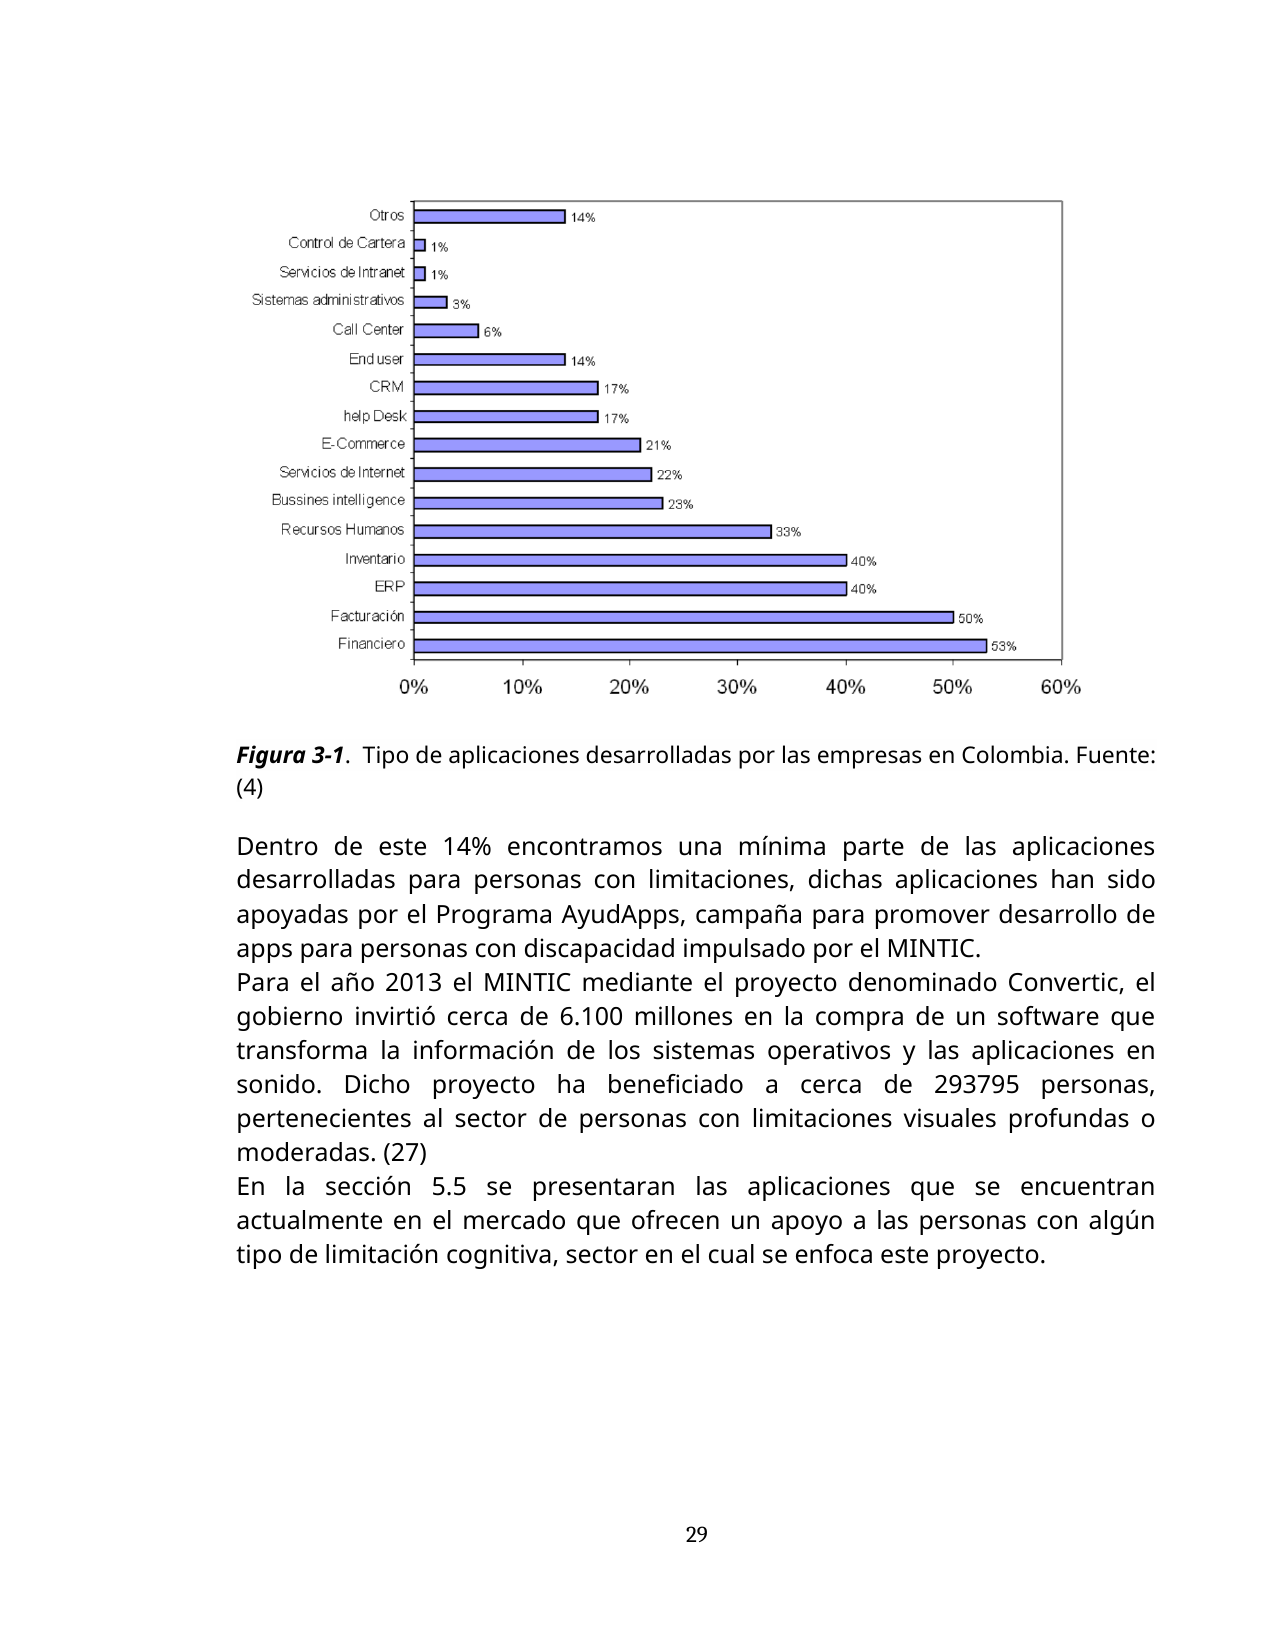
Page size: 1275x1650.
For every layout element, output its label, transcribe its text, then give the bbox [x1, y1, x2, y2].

picture [236, 177, 1110, 715]
text Figura 3-1. Tipo de aplicaciones desarrolladas por las empresas en Colombia. Fuente: [243, 739, 1157, 802]
